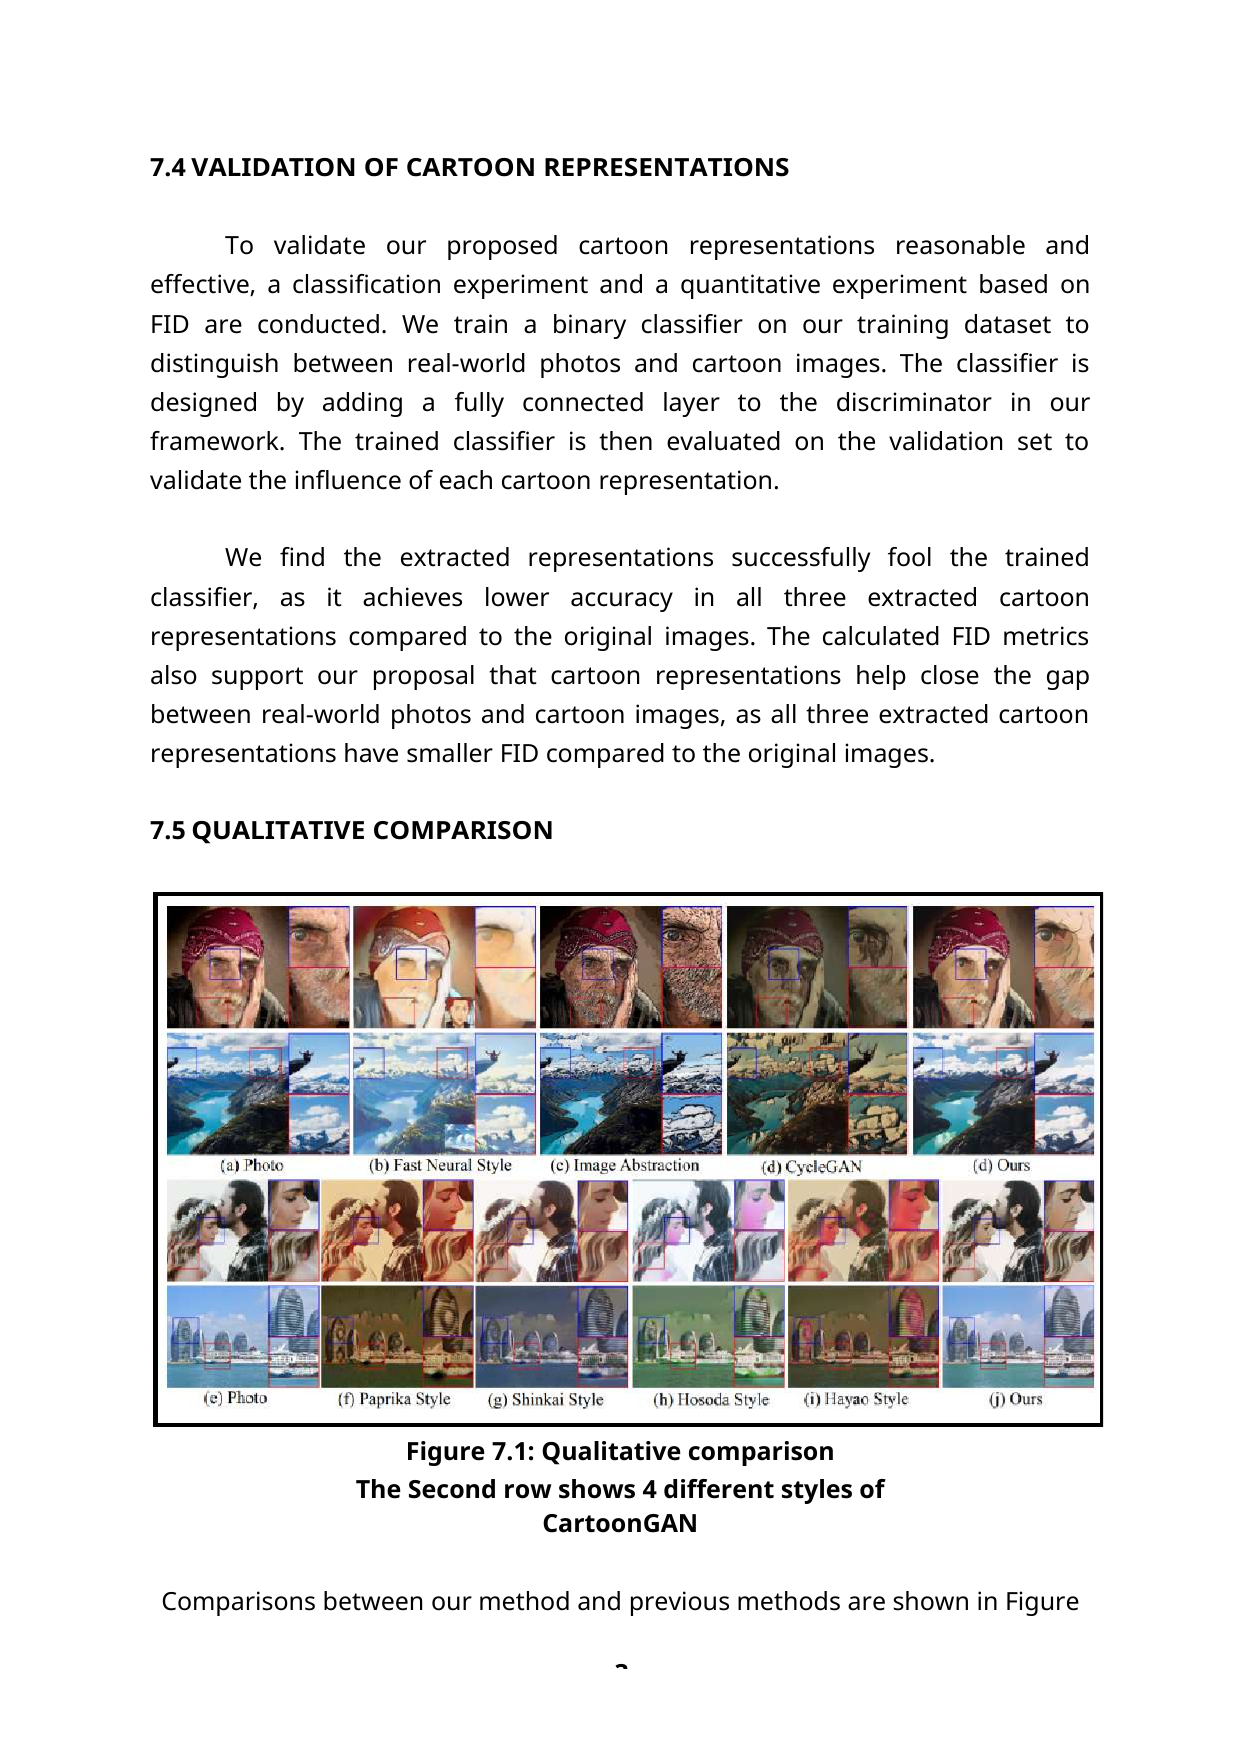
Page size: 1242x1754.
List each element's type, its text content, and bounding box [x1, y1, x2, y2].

picture [153, 892, 1104, 1427]
text To validate our proposed cartoon representations reasonable and effective, a classiﬁcation experiment and a quantitative experiment based on FID are conducted. We train a binary classiﬁer on our training dataset to distinguish between real-world photos and cartoon images. The classiﬁer is designed by adding a fully connected layer to the discriminator in our framework. The trained classiﬁer is then evaluated on the validation set to validate the inﬂuence of each cartoon representation. [150, 228, 1090, 497]
subtitle QUALITATIVE COMPARISON [150, 813, 1187, 847]
subtitle VALIDATION OF CARTOON REPRESENTATIONS [150, 150, 1187, 184]
text We ﬁnd the extracted representations successfully fool the trained classiﬁer, as it achieves lower accuracy in all three extracted cartoon representations compared to the original images. The calculated FID metrics also support our proposal that cartoon representations help close the gap between real-world photos and cartoon images, as all three extracted cartoon representations have smaller FID compared to the original images. [150, 540, 1090, 770]
subtitle The Second row shows 4 different styles of CartoonGAN [275, 1471, 965, 1539]
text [149, 1583, 1091, 1617]
text Figure 7.1: Qualitative comparison [275, 1427, 965, 1467]
